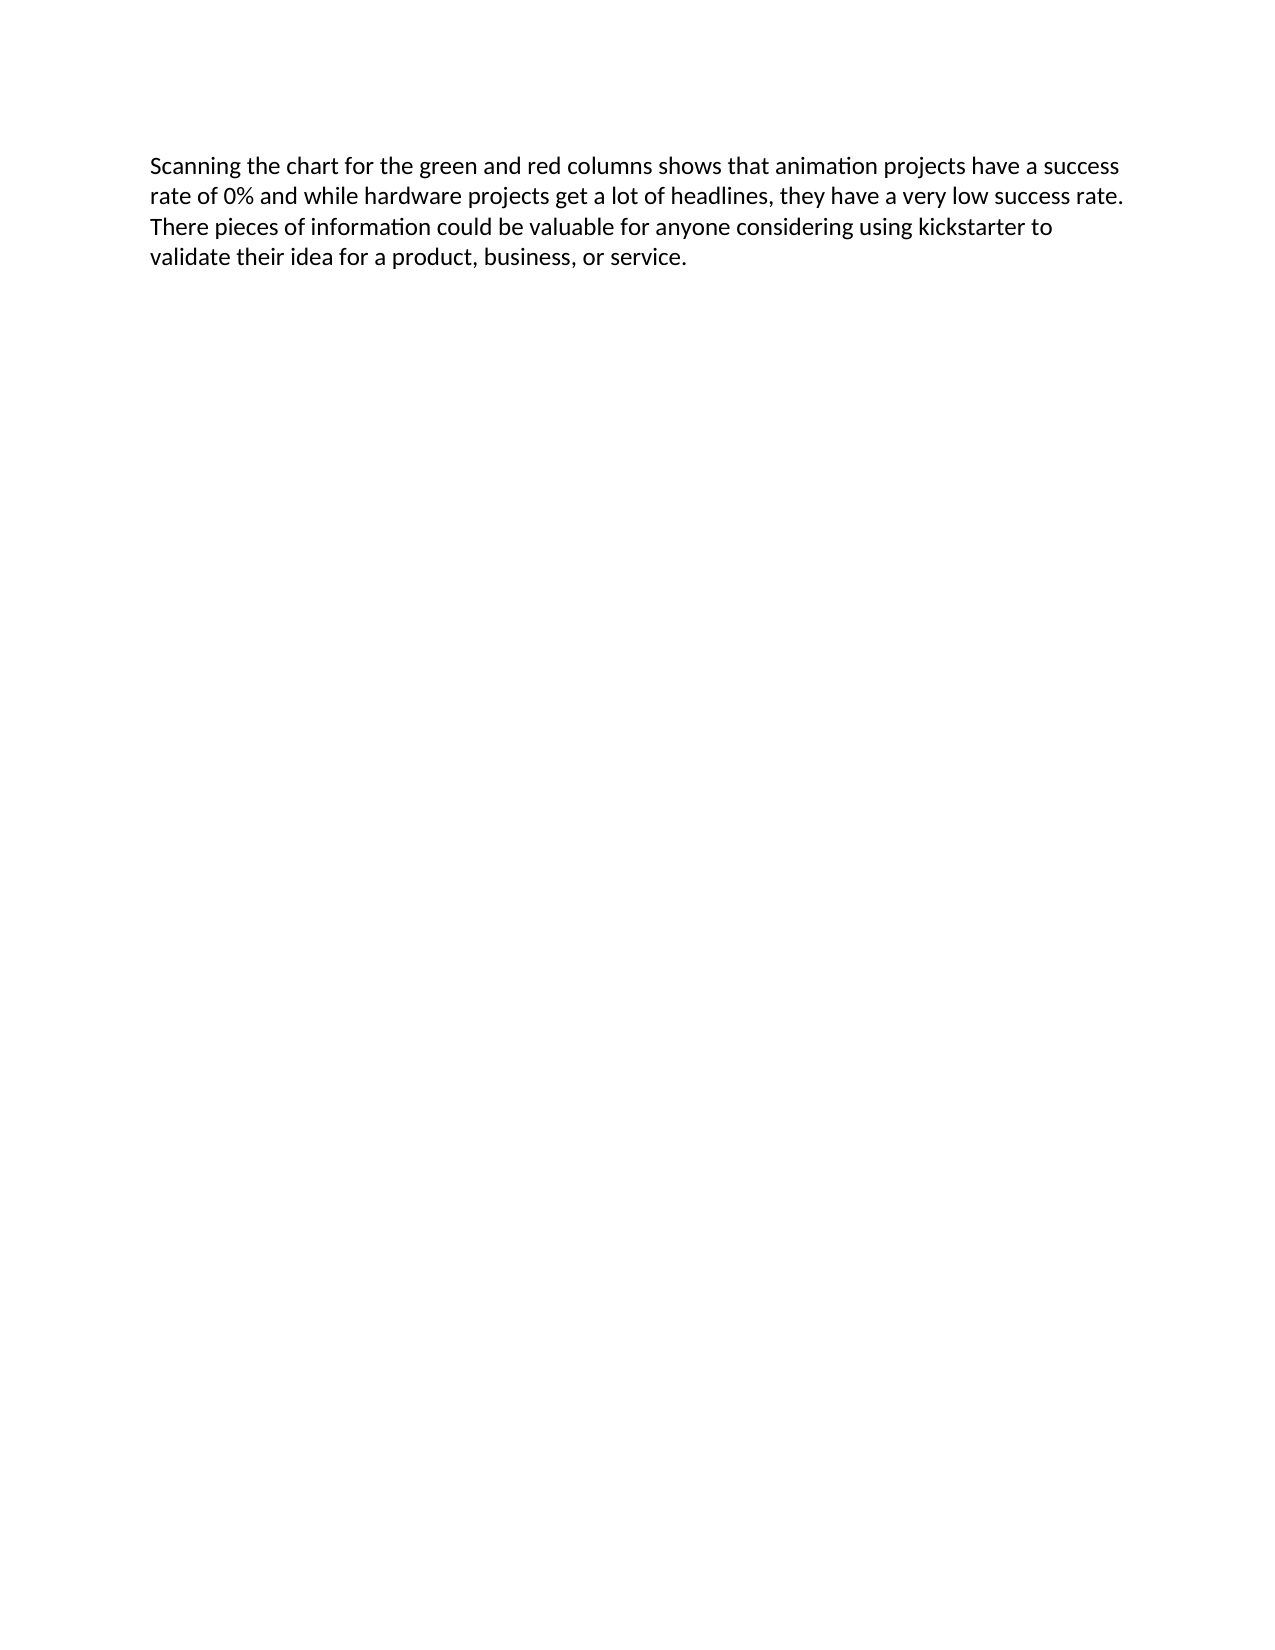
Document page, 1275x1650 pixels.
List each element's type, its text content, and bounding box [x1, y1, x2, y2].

text Scanning the chart for the green and red columns shows that animation projects have a success rate of 0% and while hardware projects get a lot of headlines, they have a very low success rate. There pieces of information could be valuable for anyone considering using kickstarter to validate their idea for a product, business, or service. [150, 150, 1125, 272]
